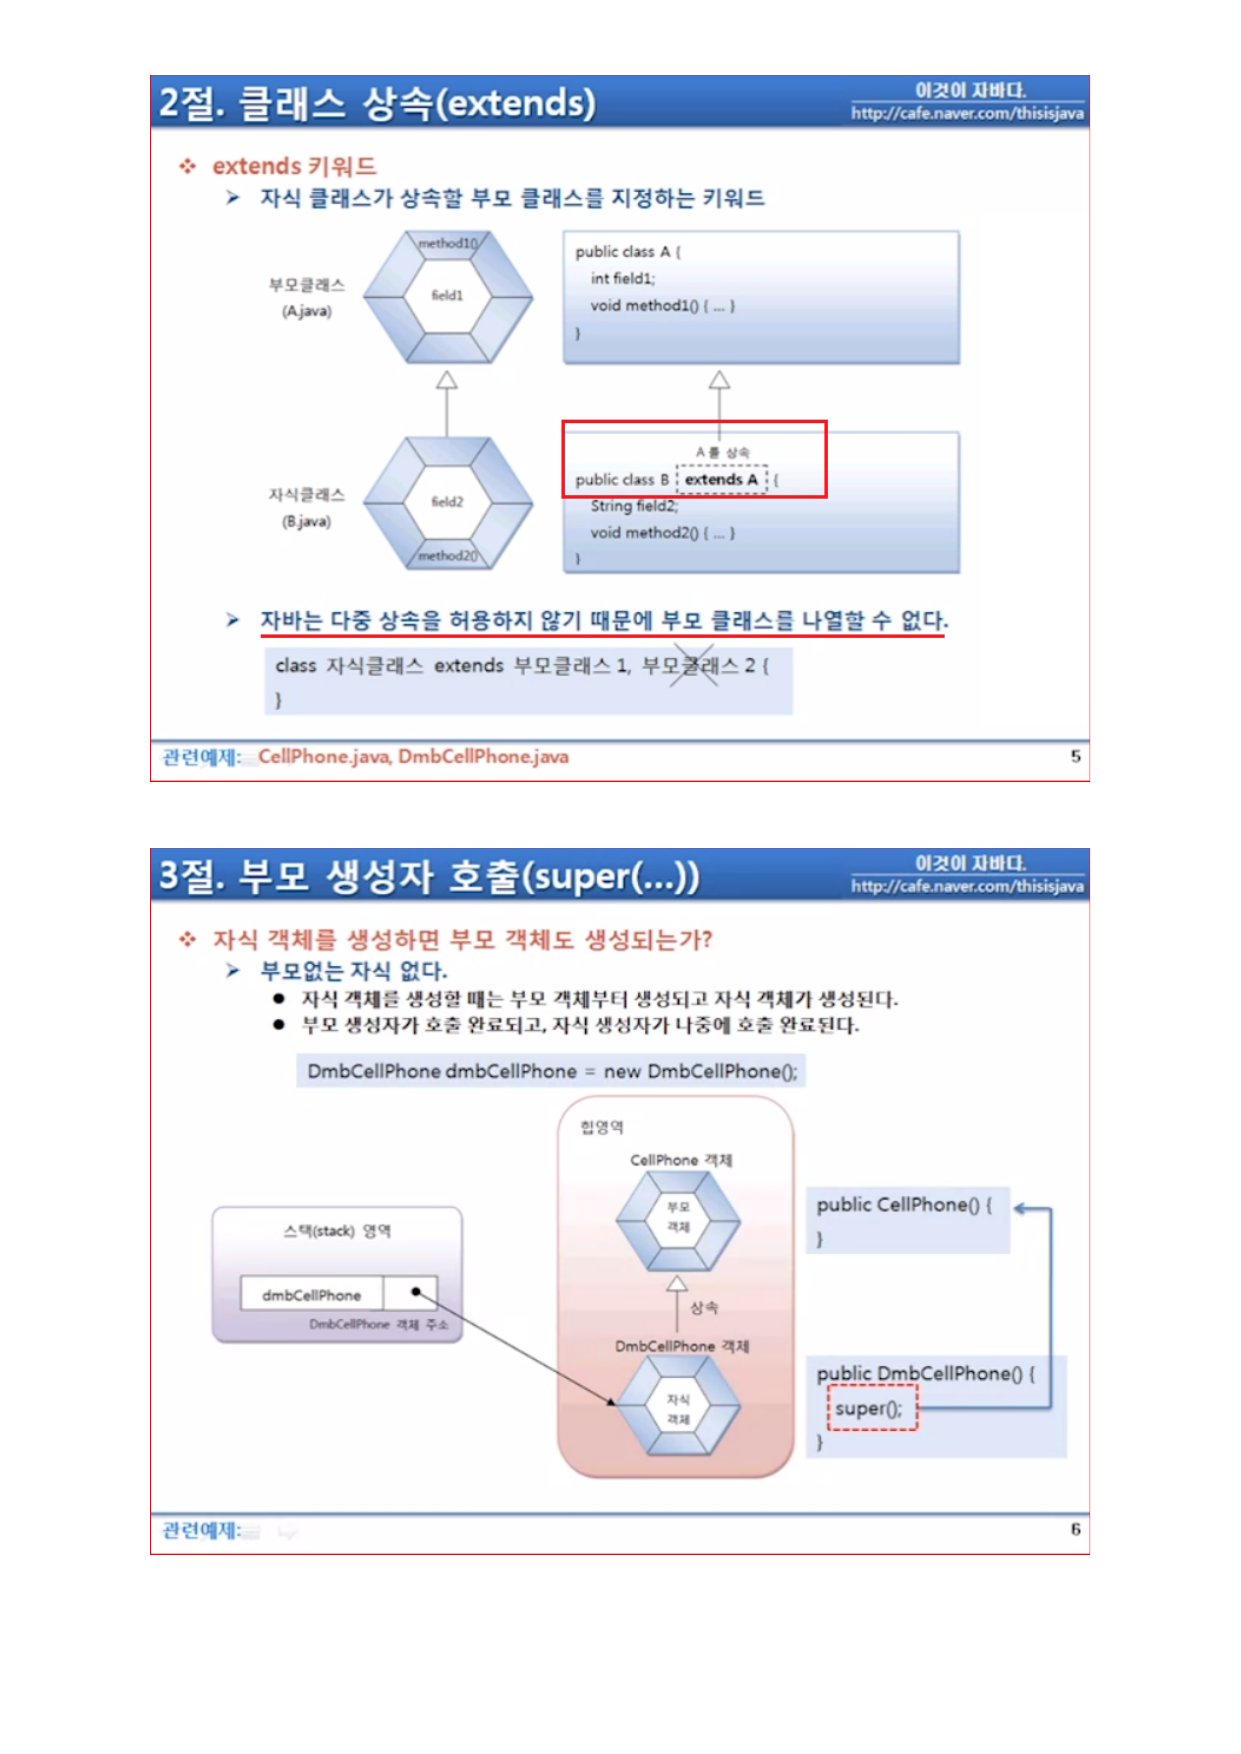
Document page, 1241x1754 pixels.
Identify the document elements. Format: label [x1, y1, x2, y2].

picture [150, 75, 1091, 782]
picture [150, 848, 1091, 1555]
